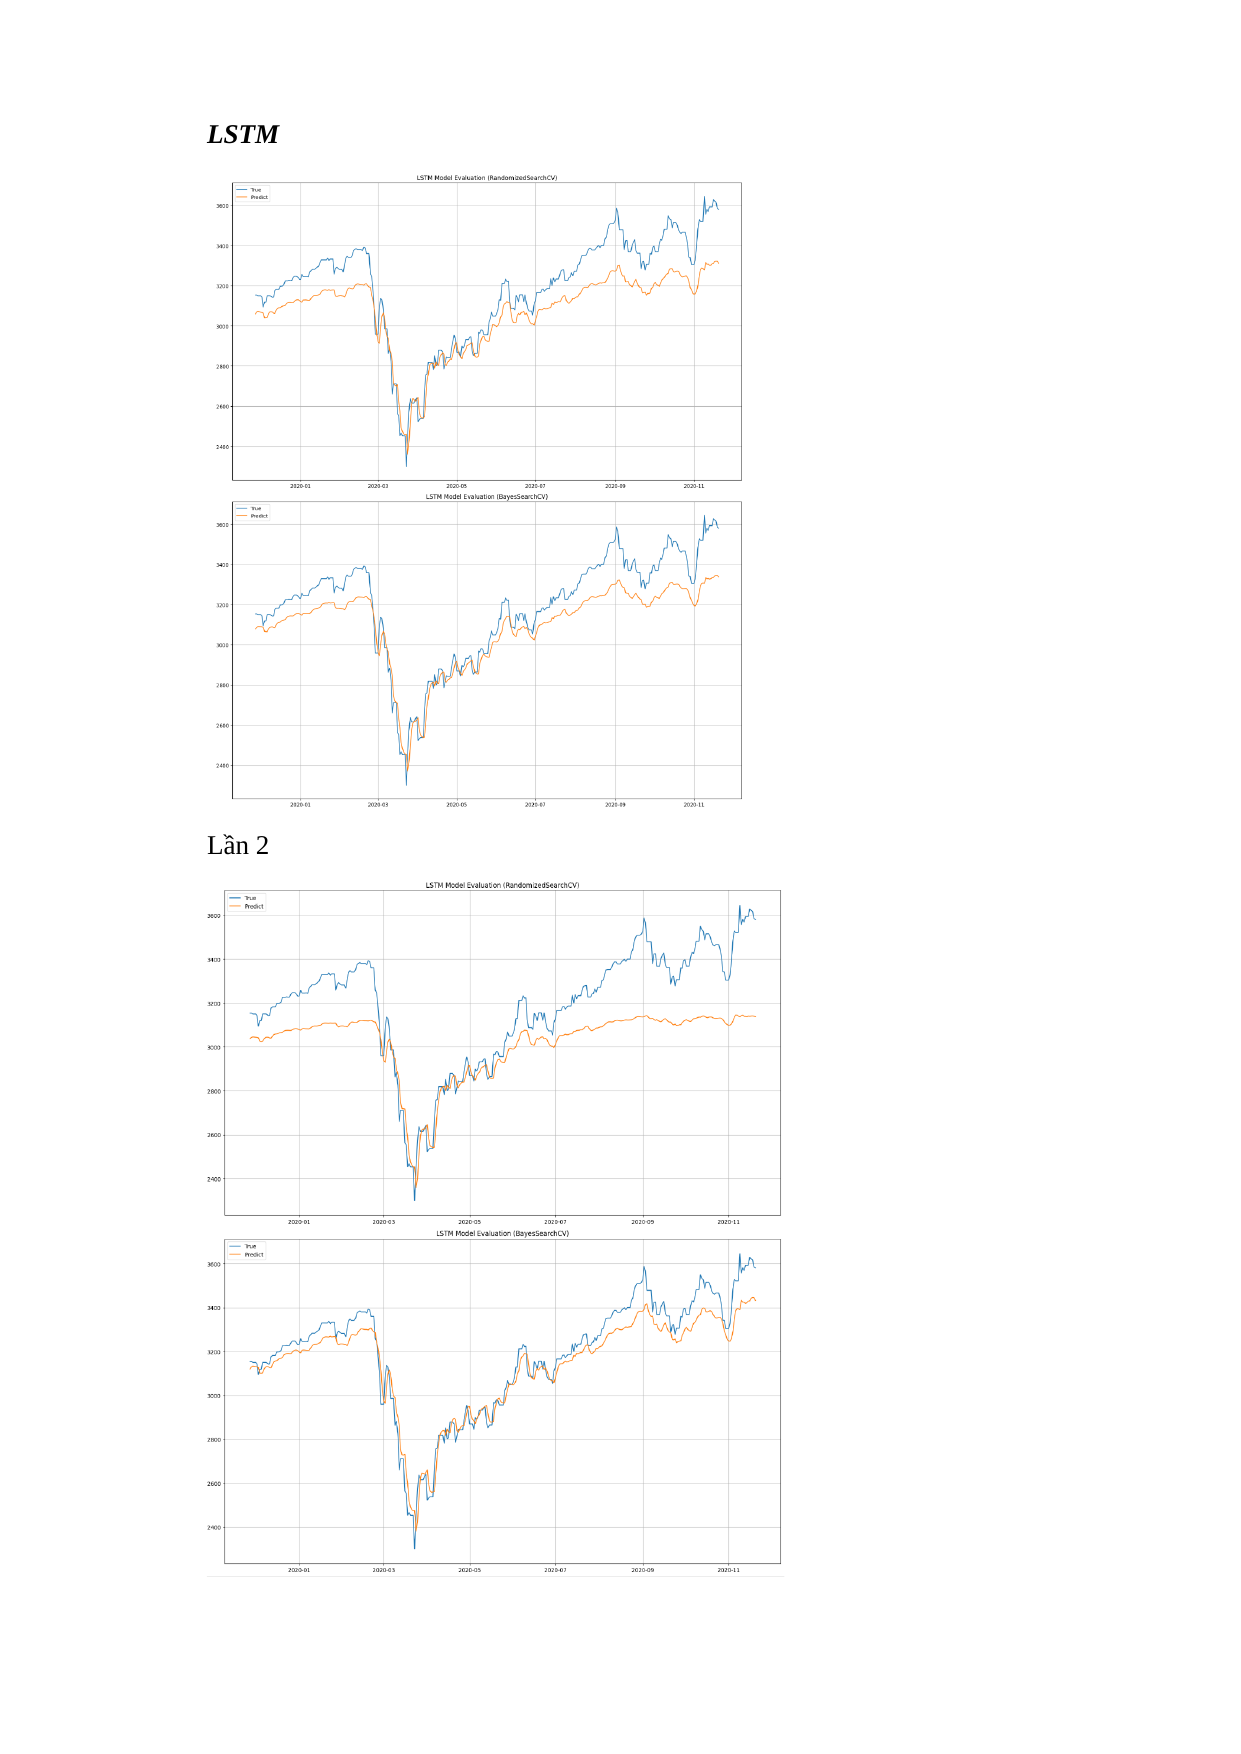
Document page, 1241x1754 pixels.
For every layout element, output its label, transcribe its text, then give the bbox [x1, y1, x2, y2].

picture [206, 167, 743, 811]
picture [206, 879, 785, 1577]
text Lần 2 [207, 829, 1152, 860]
subtitle LSTM [207, 118, 1152, 149]
